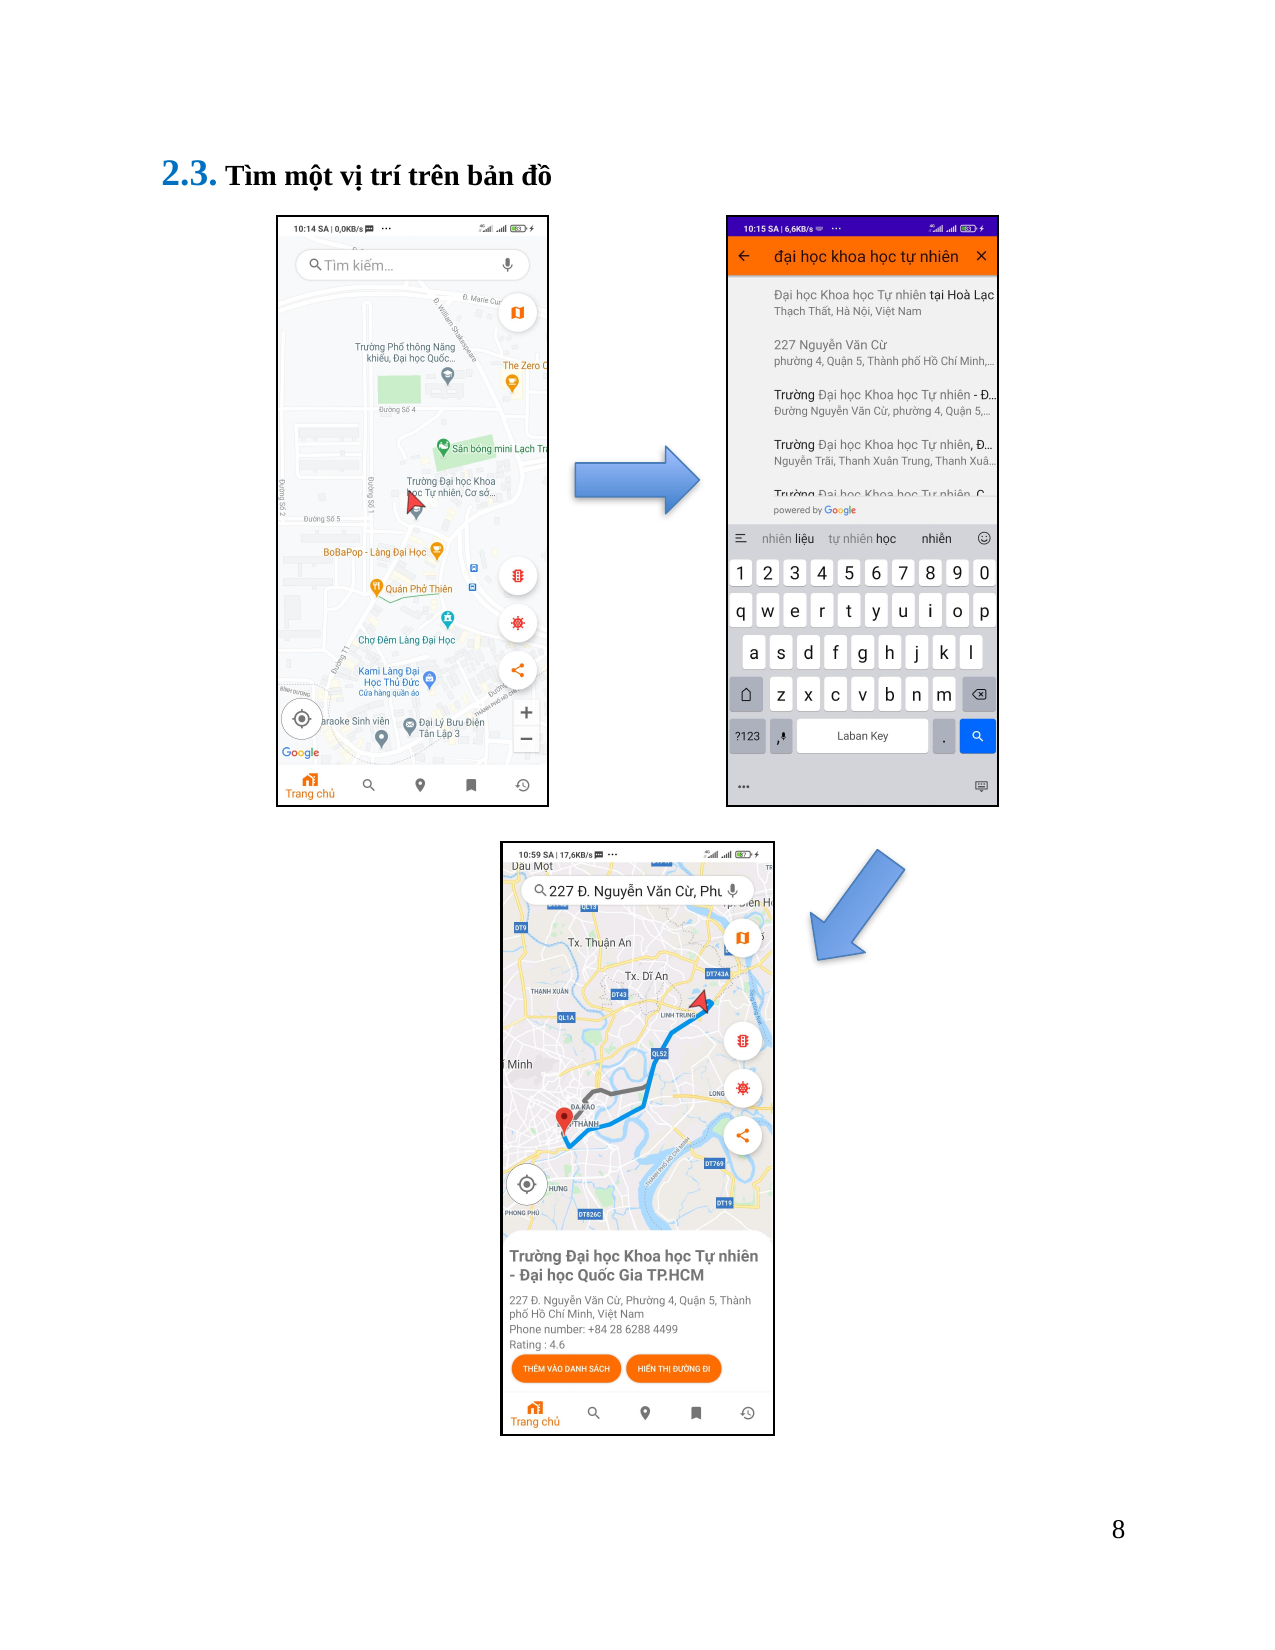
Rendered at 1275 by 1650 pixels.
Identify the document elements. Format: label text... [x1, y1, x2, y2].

picture [503, 843, 773, 1434]
list Tìm một vị trí trên bản đồ [161, 150, 1125, 193]
picture [728, 217, 997, 805]
picture [278, 217, 547, 805]
